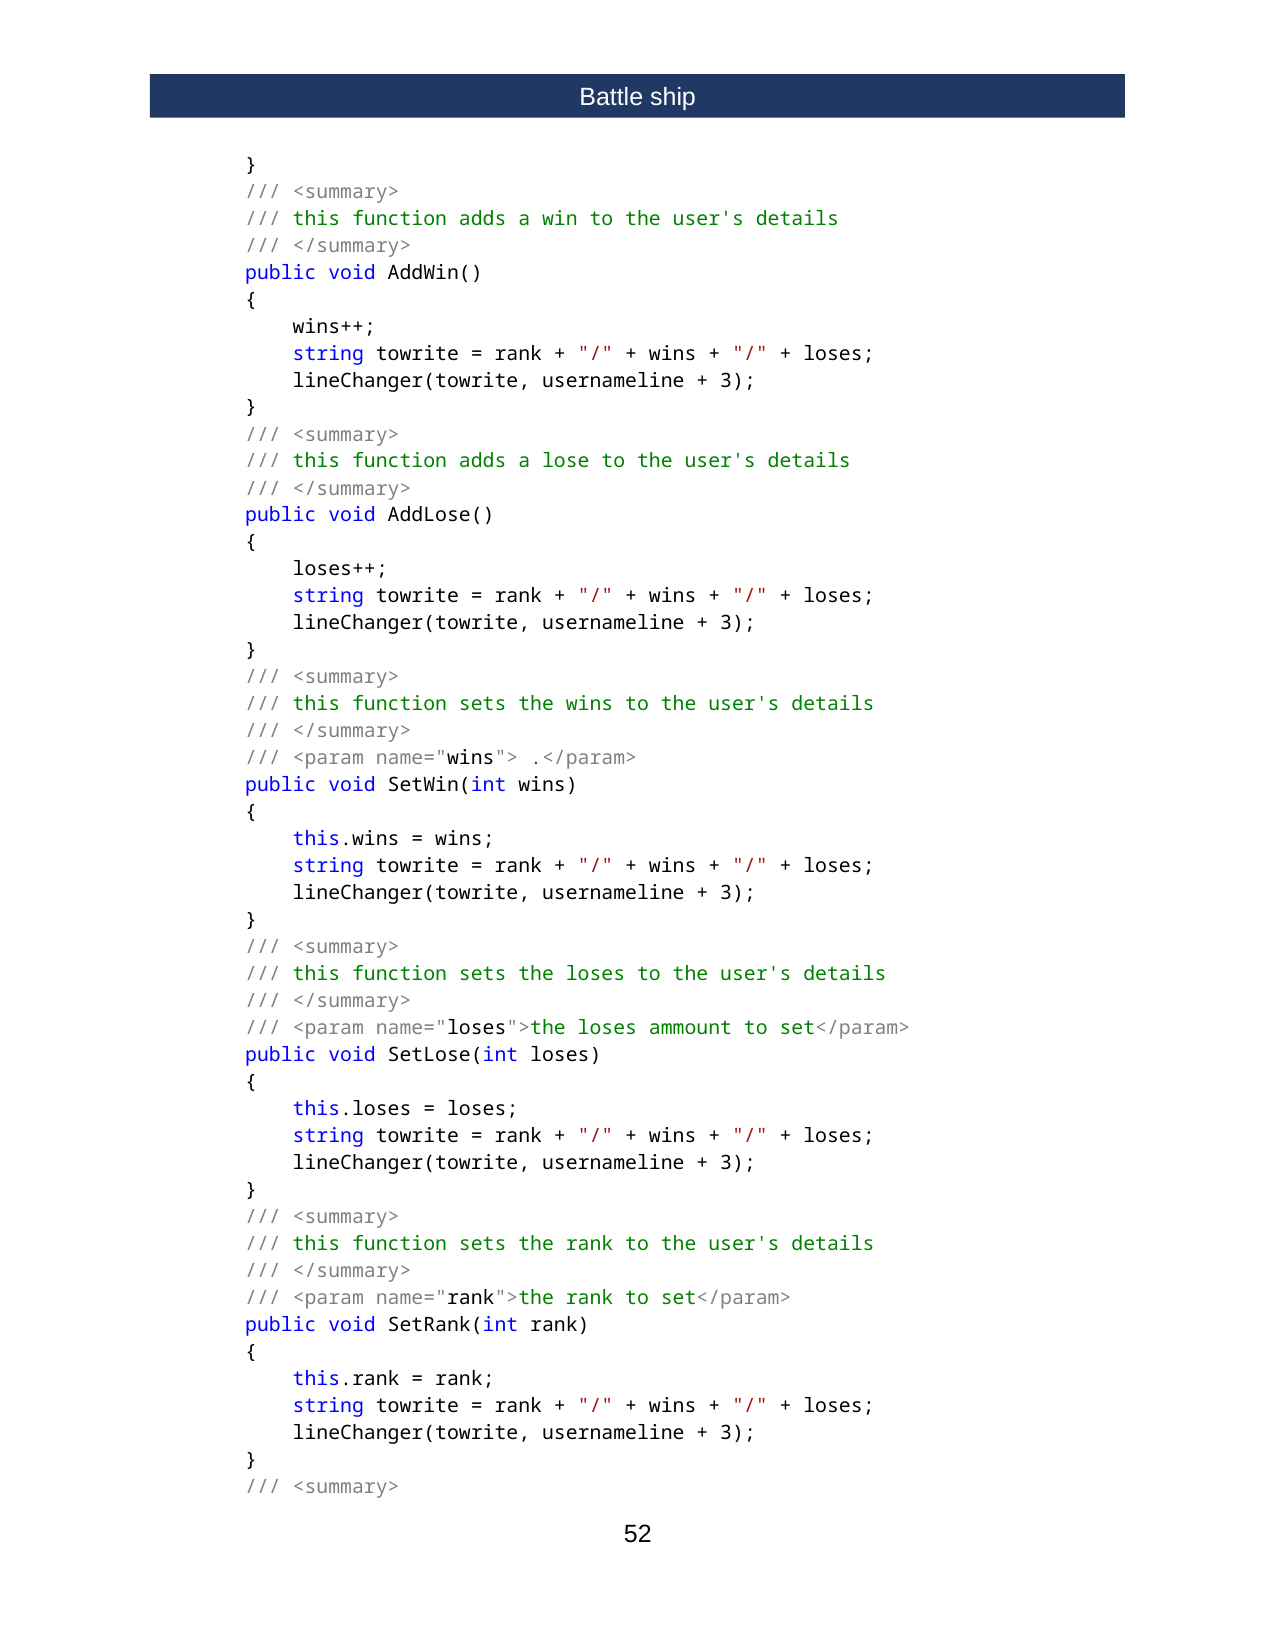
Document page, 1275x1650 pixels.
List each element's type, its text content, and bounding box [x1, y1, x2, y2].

text loses++; [150, 555, 1125, 582]
text lineChanger(towrite, usernameline + 3); [150, 1418, 1125, 1445]
text } [150, 1445, 1125, 1472]
text /// <summary> [150, 1202, 1125, 1229]
text /// this function adds a lose to the user's details [150, 447, 1125, 474]
text } [150, 150, 1125, 177]
text /// <summary> [150, 420, 1125, 447]
text lineChanger(towrite, usernameline + 3); [150, 609, 1125, 636]
text string towrite = rank + "/" + wins + "/" + loses; [150, 851, 1125, 878]
text /// this function sets the rank to the user's details [150, 1229, 1125, 1256]
text /// <param name="loses">the loses ammount to set</param> [150, 1013, 1125, 1040]
text /// this function adds a win to the user's details [150, 204, 1125, 231]
text public void SetRank(int rank) [150, 1310, 1125, 1337]
text this.loses = loses; [150, 1094, 1125, 1121]
text } [150, 393, 1125, 420]
text } [150, 636, 1125, 663]
text /// </summary> [150, 1256, 1125, 1283]
text lineChanger(towrite, usernameline + 3); [150, 366, 1125, 393]
text /// this function sets the loses to the user's details [150, 959, 1125, 986]
text /// </summary> [150, 717, 1125, 743]
text public void AddLose() [150, 501, 1125, 528]
text string towrite = rank + "/" + wins + "/" + loses; [150, 1121, 1125, 1148]
text /// </summary> [150, 474, 1125, 501]
text { [150, 797, 1125, 824]
text lineChanger(towrite, usernameline + 3); [150, 1148, 1125, 1175]
text { [150, 1337, 1125, 1364]
text /// this function sets the wins to the user's details [150, 689, 1125, 717]
text /// <summary> [150, 177, 1125, 204]
text public void SetWin(int wins) [150, 771, 1125, 797]
text { [150, 528, 1125, 555]
text } [150, 1175, 1125, 1202]
text } [150, 905, 1125, 932]
text /// <summary> [150, 932, 1125, 959]
text /// </summary> [150, 986, 1125, 1013]
text /// <param name="rank">the rank to set</param> [150, 1283, 1125, 1310]
text { [150, 285, 1125, 312]
text string towrite = rank + "/" + wins + "/" + loses; [150, 582, 1125, 609]
text this.wins = wins; [150, 824, 1125, 851]
text wins++; [150, 312, 1125, 339]
text /// <summary> [150, 1472, 1125, 1499]
text this.rank = rank; [150, 1364, 1125, 1391]
text public void SetLose(int loses) [150, 1040, 1125, 1067]
text /// </summary> [150, 231, 1125, 258]
text string towrite = rank + "/" + wins + "/" + loses; [150, 1391, 1125, 1418]
text lineChanger(towrite, usernameline + 3); [150, 878, 1125, 905]
text /// <param name="wins"> .</param> [150, 743, 1125, 771]
text { [150, 1067, 1125, 1094]
text string towrite = rank + "/" + wins + "/" + loses; [150, 339, 1125, 366]
text /// <summary> [150, 663, 1125, 689]
text public void AddWin() [150, 258, 1125, 285]
